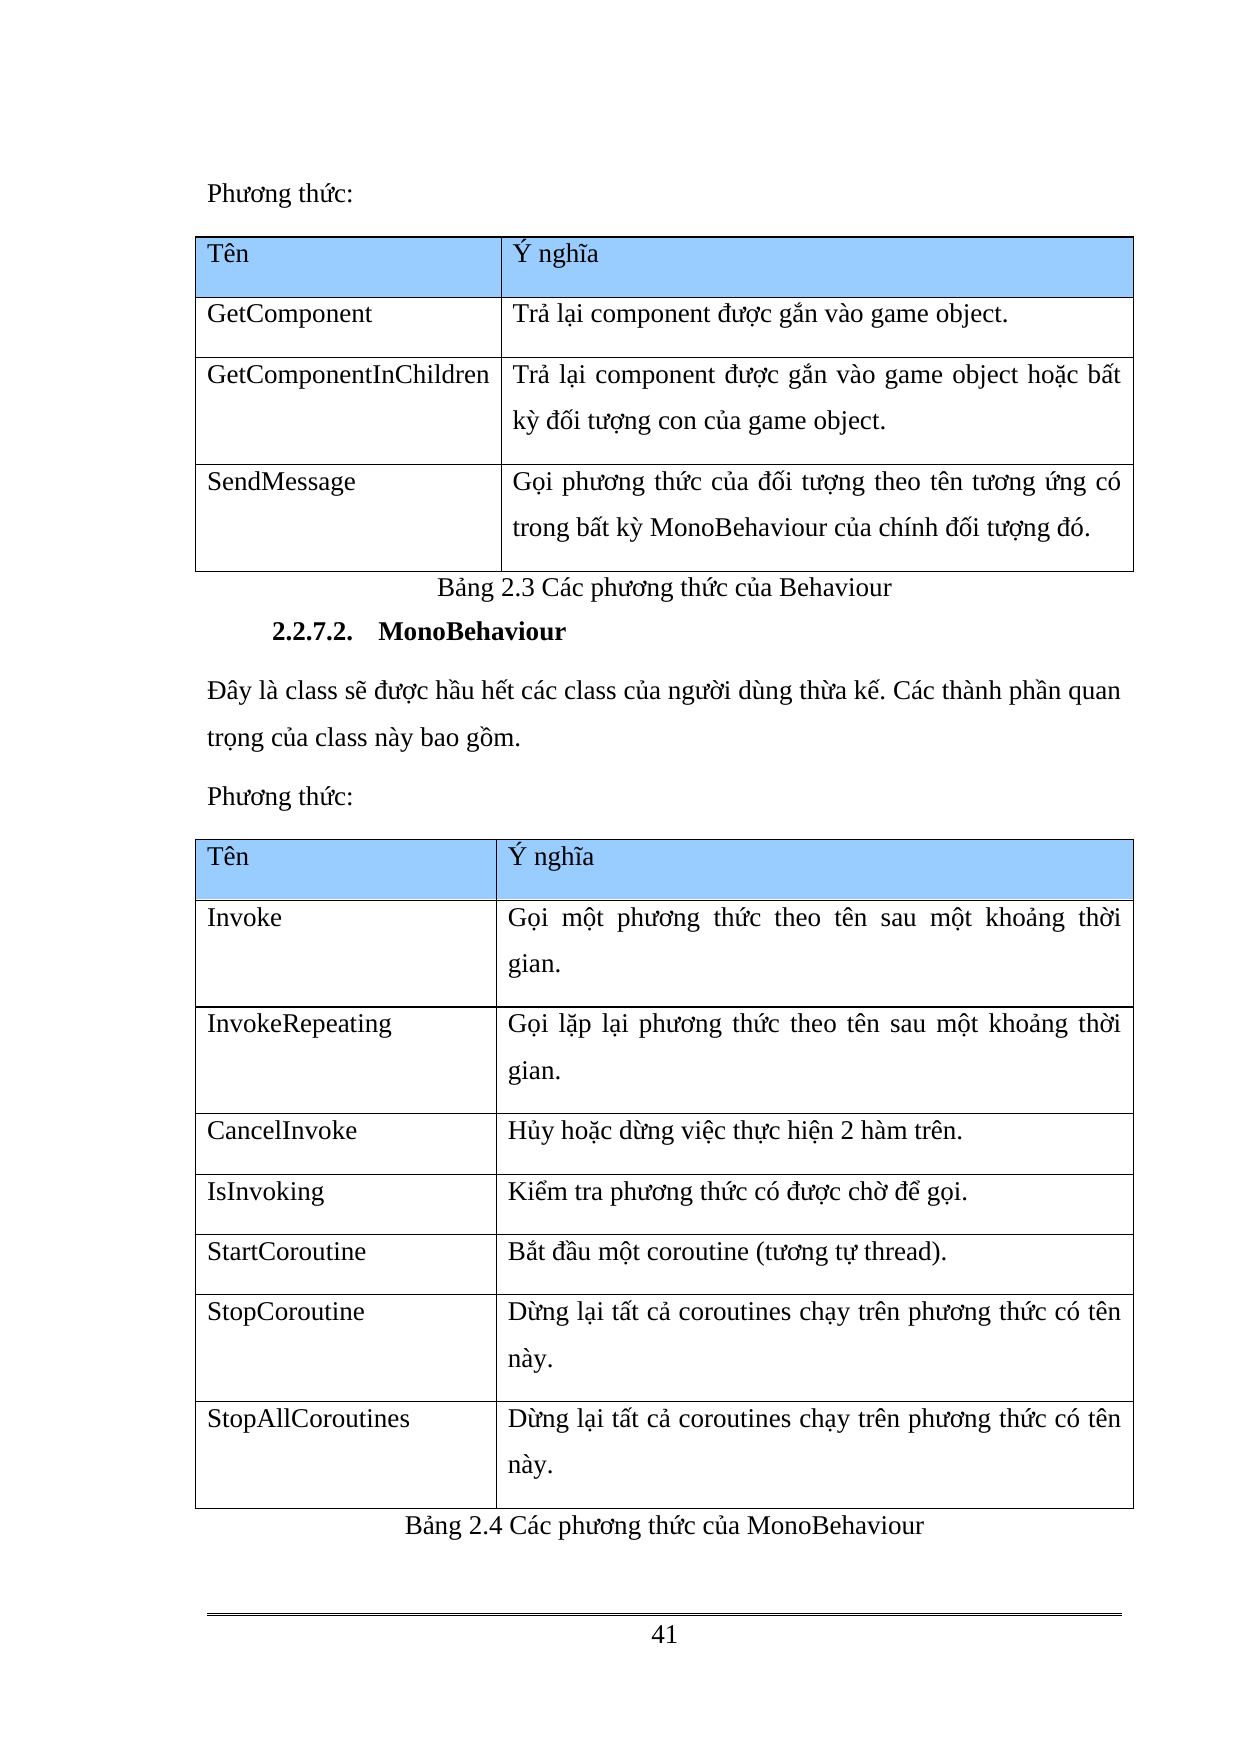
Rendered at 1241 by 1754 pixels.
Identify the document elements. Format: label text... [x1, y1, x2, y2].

table_cell IsInvoking [196, 1175, 496, 1234]
table_cell StopCoroutine [196, 1295, 496, 1401]
table_cell Gọi một phương thức theo tên sau một khoảng thời gian. [497, 901, 1133, 1006]
table_cell Dừng lại tất cả coroutines chạy trên phương thức có tên này. [497, 1402, 1133, 1508]
table_cell GetComponentInChildren [196, 358, 501, 464]
table_cell Trả lại component được gắn vào game object. [502, 298, 1133, 357]
table_cell Trả lại component được gắn vào game object hoặc bất kỳ đối tượng con của game object. [502, 358, 1133, 464]
table_cell GetComponent [196, 298, 501, 357]
table_cell Gọi phương thức của đối tượng theo tên tương ứng có trong bất kỳ MonoBehaviour của chính đối tượng đó. [502, 465, 1133, 571]
text Phương thức: [207, 780, 1122, 811]
table_cell CancelInvoke [196, 1114, 496, 1173]
table_cell Hủy hoặc dừng việc thực hiện 2 hàm trên. [497, 1114, 1133, 1173]
text Đây là class sẽ được hầu hết các class của người dùng thừa kế. Các thành phần quan trọng của class này bao gồm. [207, 674, 1122, 752]
table_cell Invoke [196, 901, 496, 1006]
table_header Ý nghĩa [497, 840, 1133, 899]
table_cell Gọi lặp lại phương thức theo tên sau một khoảng thời gian. [497, 1008, 1133, 1113]
text Phương thức: [207, 177, 1122, 208]
table_cell StopAllCoroutines [196, 1402, 496, 1508]
table_cell Dừng lại tất cả coroutines chạy trên phương thức có tên này. [497, 1295, 1133, 1401]
subtitle MonoBehaviour [272, 615, 1122, 646]
table_header Ý nghĩa [502, 238, 1133, 297]
table_cell Bắt đầu một coroutine (tương tự thread). [497, 1235, 1133, 1294]
table_cell StartCoroutine [196, 1235, 496, 1294]
table_header Tên [196, 840, 496, 899]
table_cell SendMessage [196, 465, 501, 571]
table_cell Kiểm tra phương thức có được chờ để gọi. [497, 1175, 1133, 1234]
table_cell InvokeRepeating [196, 1008, 496, 1113]
table_header Tên [196, 238, 501, 297]
